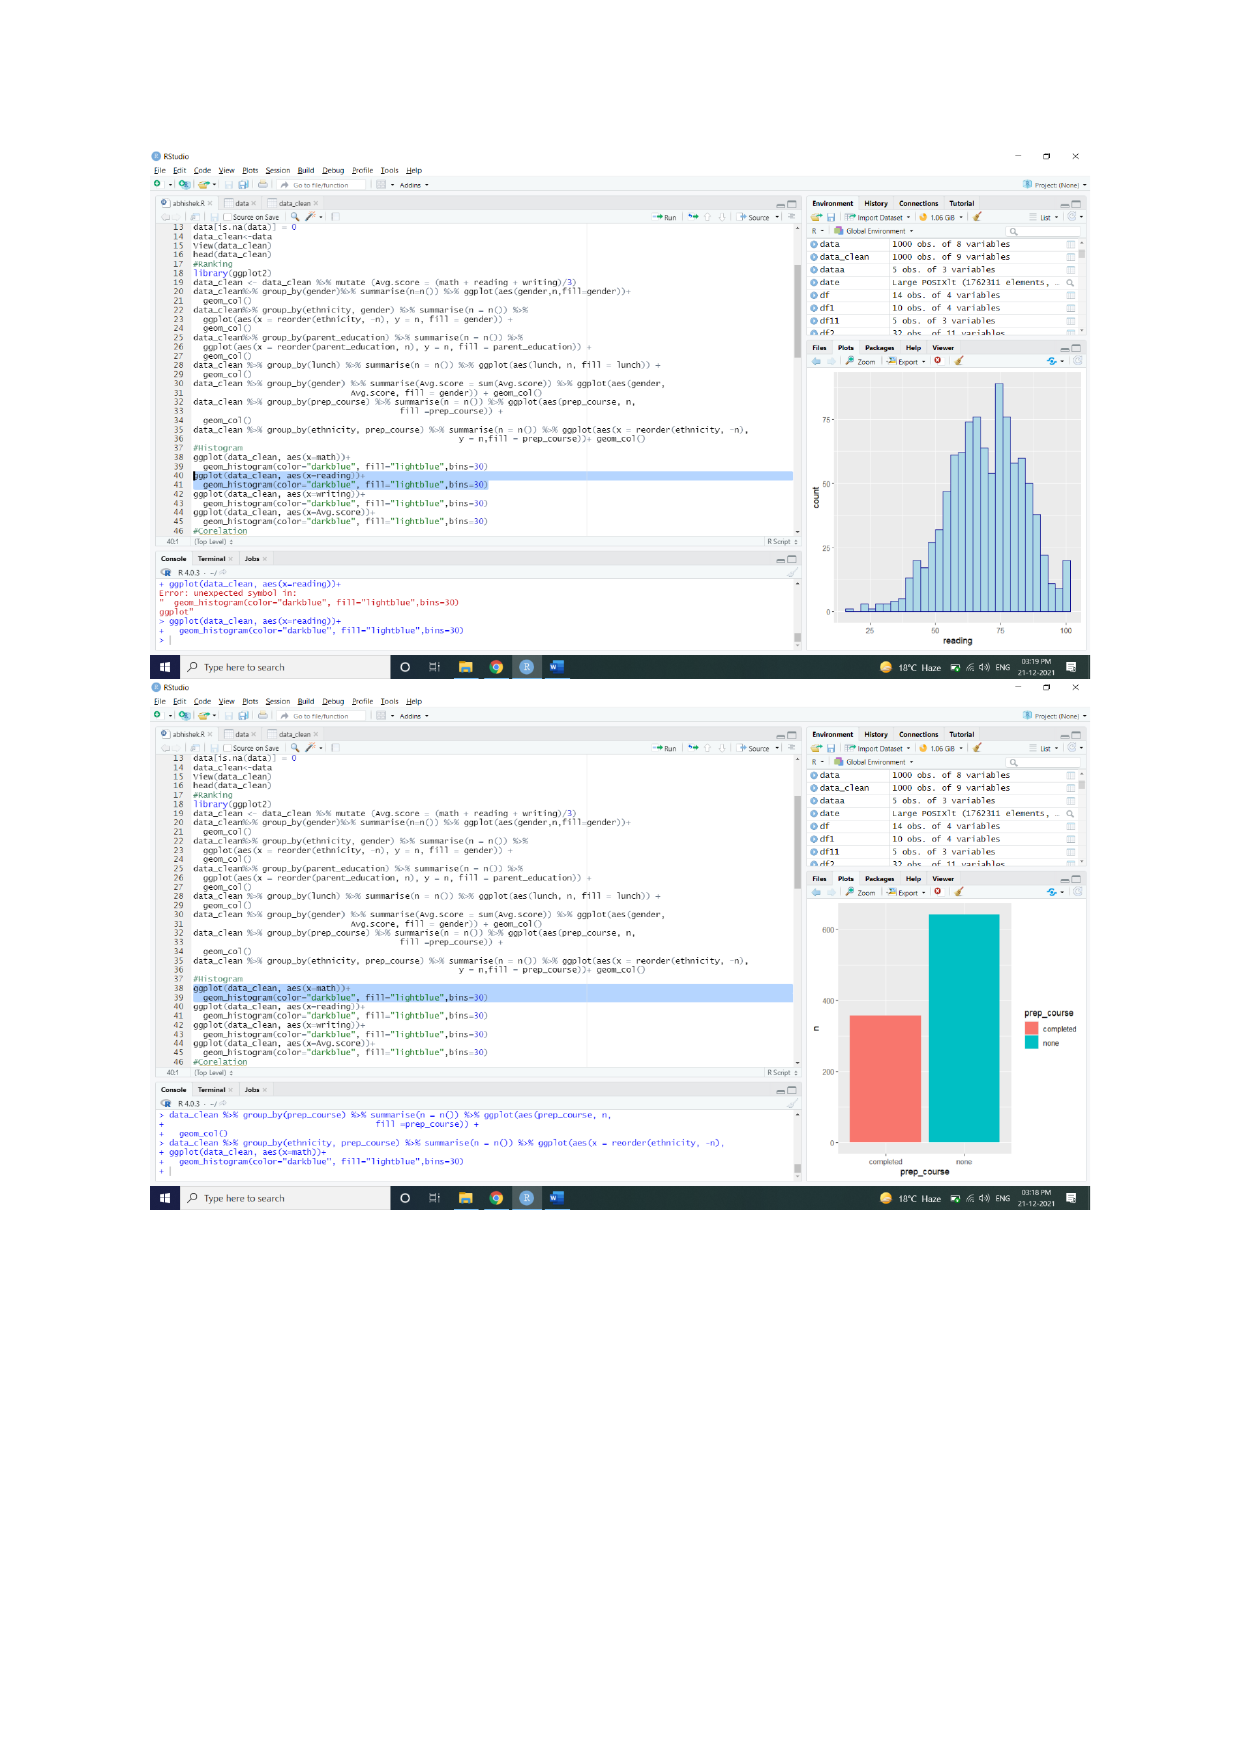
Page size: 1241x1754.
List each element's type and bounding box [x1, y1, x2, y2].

picture [150, 681, 1091, 1210]
picture [150, 150, 1091, 679]
